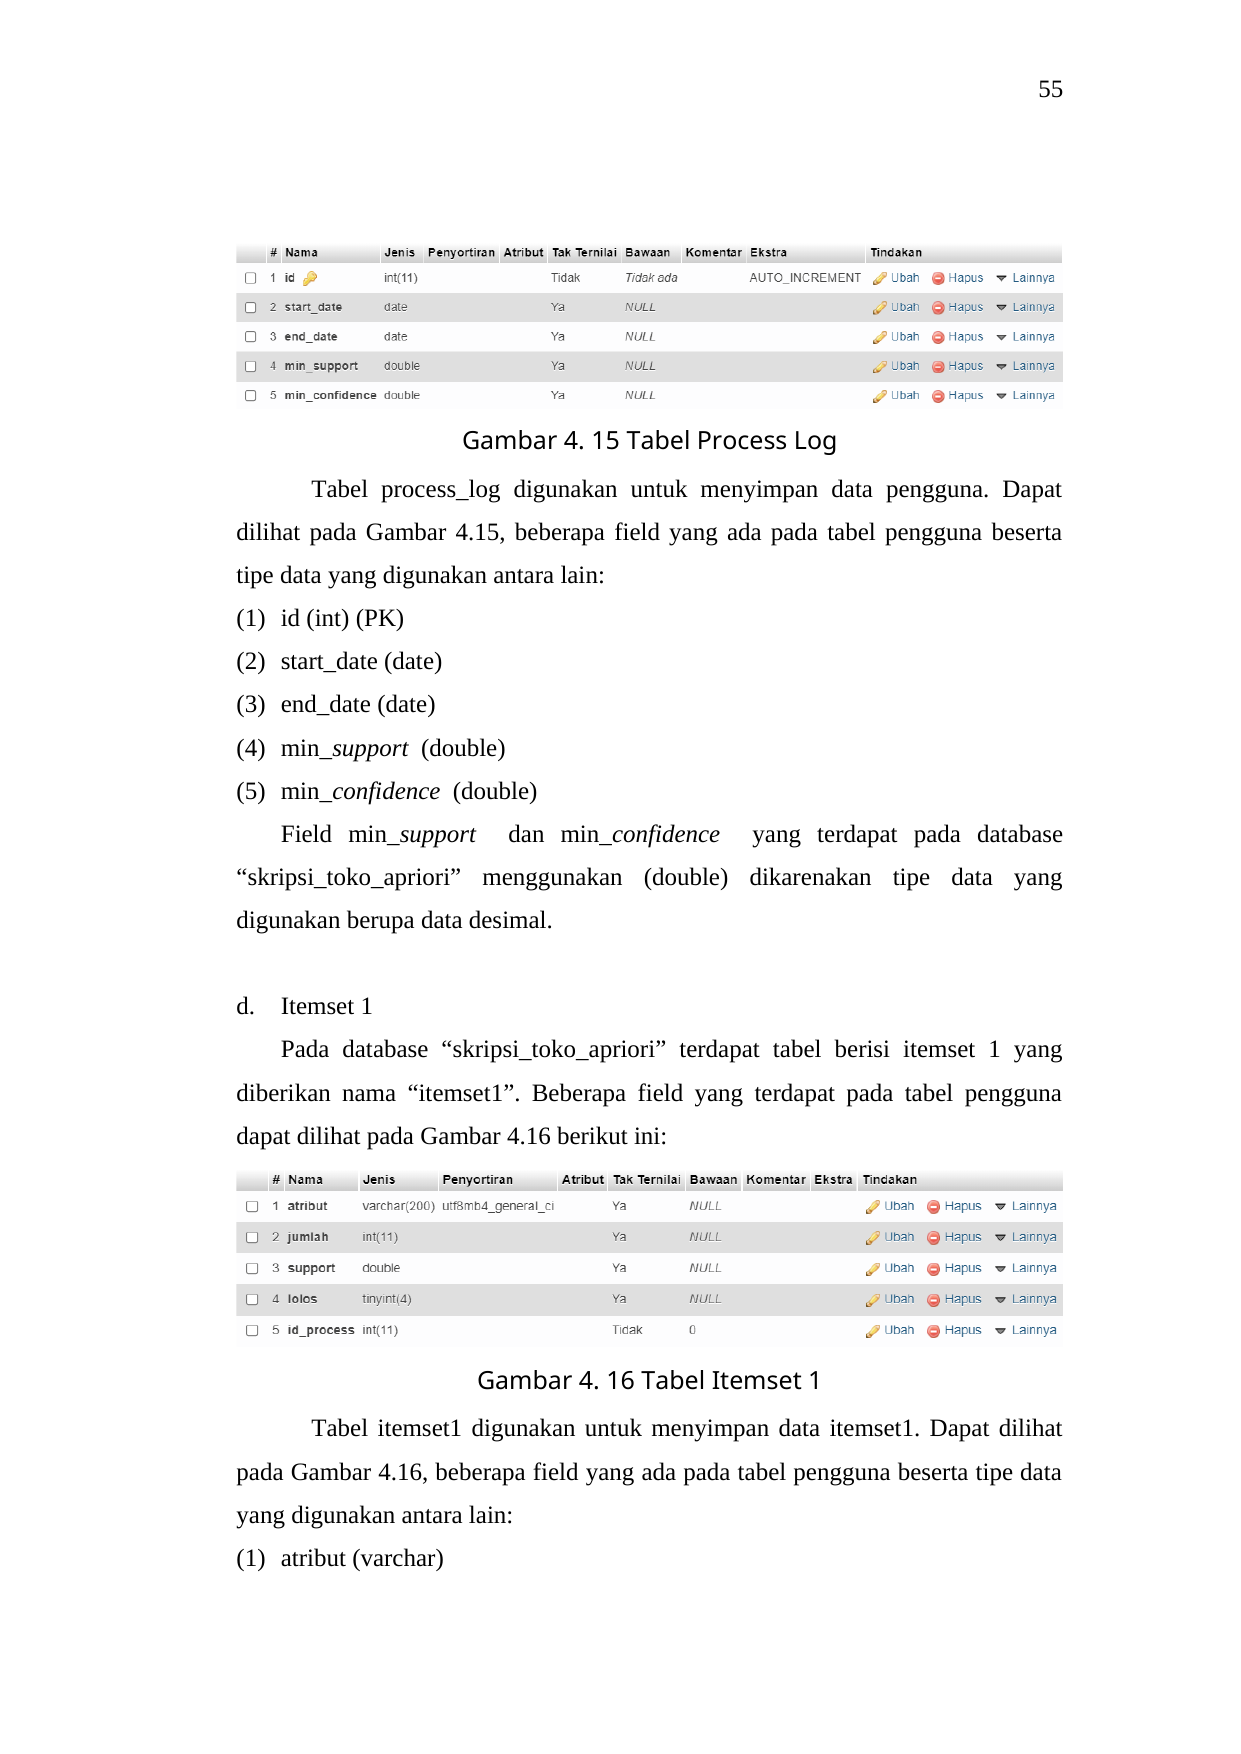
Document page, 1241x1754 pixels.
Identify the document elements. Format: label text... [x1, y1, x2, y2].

picture [236, 236, 1063, 409]
list Itemset 1 [236, 991, 1063, 1020]
text Field min_support dan min_confidence yang terdapat pada database “skripsi_toko_apriori” menggunakan (double) dikarenakan tipe data yang digunakan berupa data desimal. [236, 819, 1063, 934]
list id (int) (PK) [236, 603, 1063, 632]
list atribut (varchar) [236, 1543, 1063, 1572]
text Tabel process_log digunakan untuk menyimpan data pengguna. Dapat dilihat pada Gambar 4.15, beberapa field yang ada pada tabel pengguna beserta tipe data yang digunakan antara lain: [236, 474, 1063, 589]
list end_date (date) [236, 689, 1063, 718]
text Gambar 4. 16 Tabel Itemset 1 [236, 1362, 1063, 1397]
text Gambar 4. 15 Tabel Process Log [236, 423, 1063, 457]
text Tabel itemset1 digunakan untuk menyimpan data itemset1. Dapat dilihat pada Gambar 4.16, beberapa field yang ada pada tabel pengguna beserta tipe data yang digunakan antara lain: [236, 1413, 1063, 1528]
text Pada database “skripsi_toko_apriori” terdapat tabel berisi itemset 1 yang diberikan nama “itemset1”. Beberapa field yang terdapat pada tabel pengguna dapat dilihat pada Gambar 4.16 berikut ini: [236, 1034, 1063, 1149]
list min_confidence (double) [236, 776, 1063, 804]
picture [236, 1163, 1063, 1349]
list start_date (date) [236, 646, 1063, 675]
list min_support (double) [236, 733, 1063, 761]
